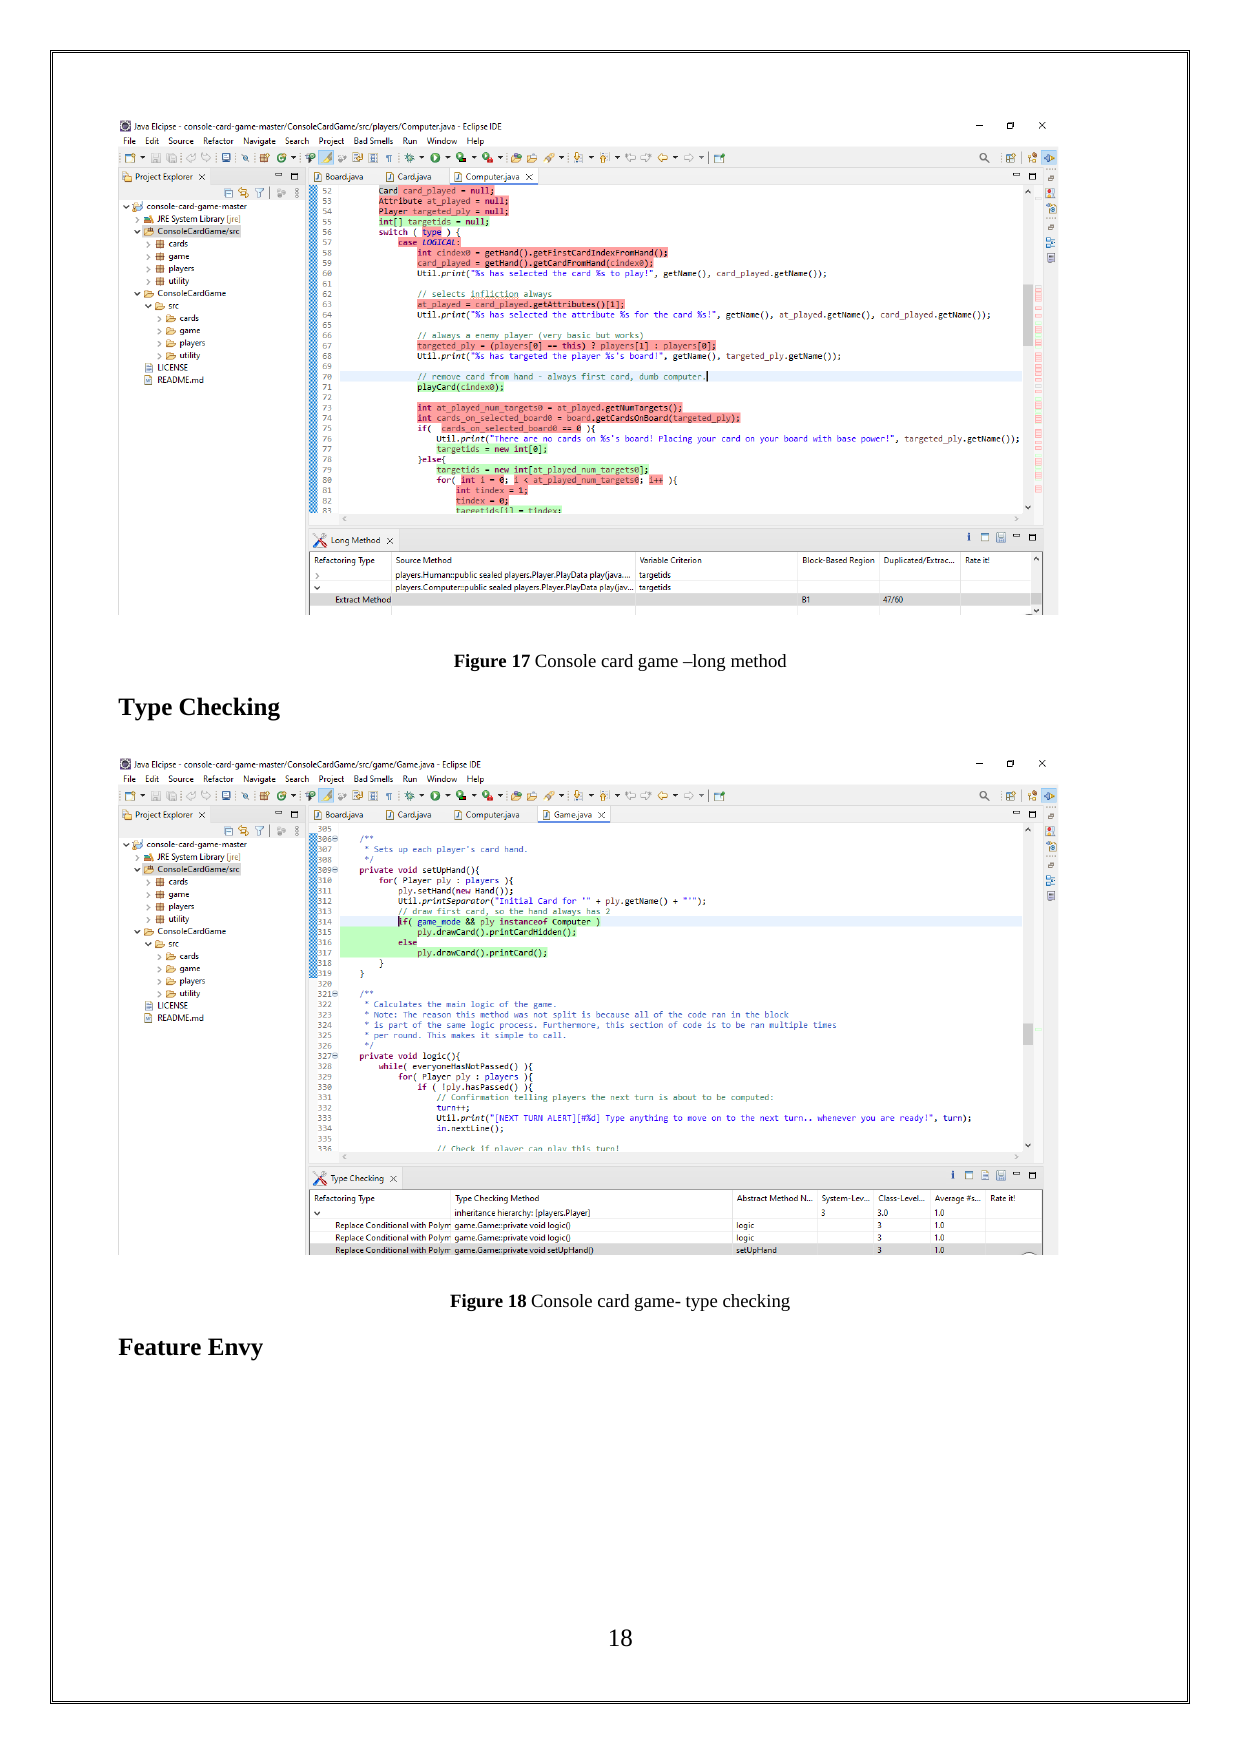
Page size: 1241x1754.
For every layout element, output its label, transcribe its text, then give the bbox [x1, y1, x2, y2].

text Figure 17 Console card game –long method [118, 650, 1122, 672]
picture [118, 756, 1059, 1255]
picture [118, 118, 1059, 615]
text Type Checking [118, 692, 1122, 721]
text Feature Envy [118, 1332, 1122, 1361]
text Figure 18 Console card game- type checking [118, 1290, 1122, 1311]
